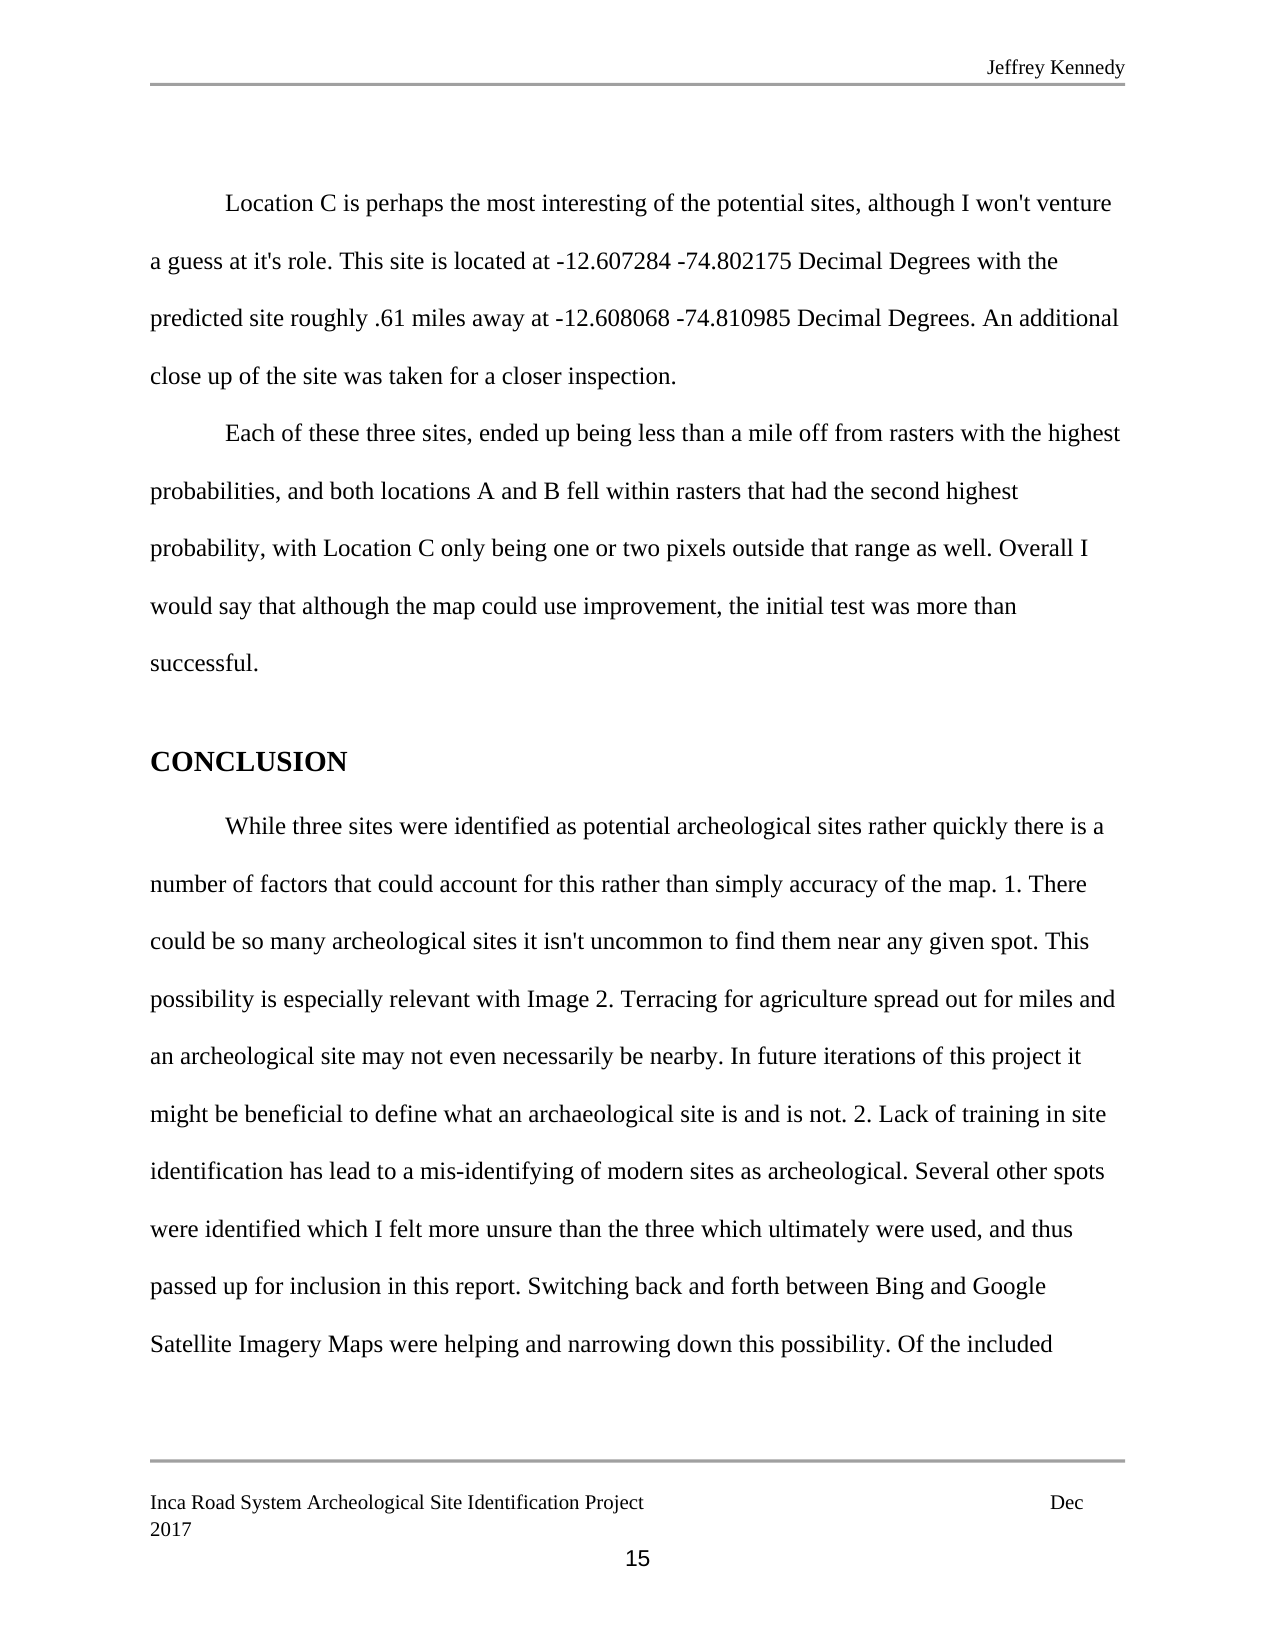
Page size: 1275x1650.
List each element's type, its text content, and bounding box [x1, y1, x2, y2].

text CONCLUSION [150, 744, 1125, 778]
text Each of these three sites, ended up being less than a mile off from rasters with the highest probabilities, and both locations A and B fell within rasters that had the second highest probability, with Location C only being one or two pixels outside that range as well. Overall I would say that although the map could use improvement, the initial test was more than successful. [150, 418, 1125, 677]
text Location C is perhaps the most interesting of the potential sites, although I won't venture a guess at it's role. This site is located at -12.607284 -74.802175 Decimal Degrees with the predicted site roughly .61 miles away at -12.608068 -74.810985 Decimal Degrees. An additional close up of the site was taken for a closer inspection. [150, 188, 1125, 390]
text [150, 811, 1125, 1358]
